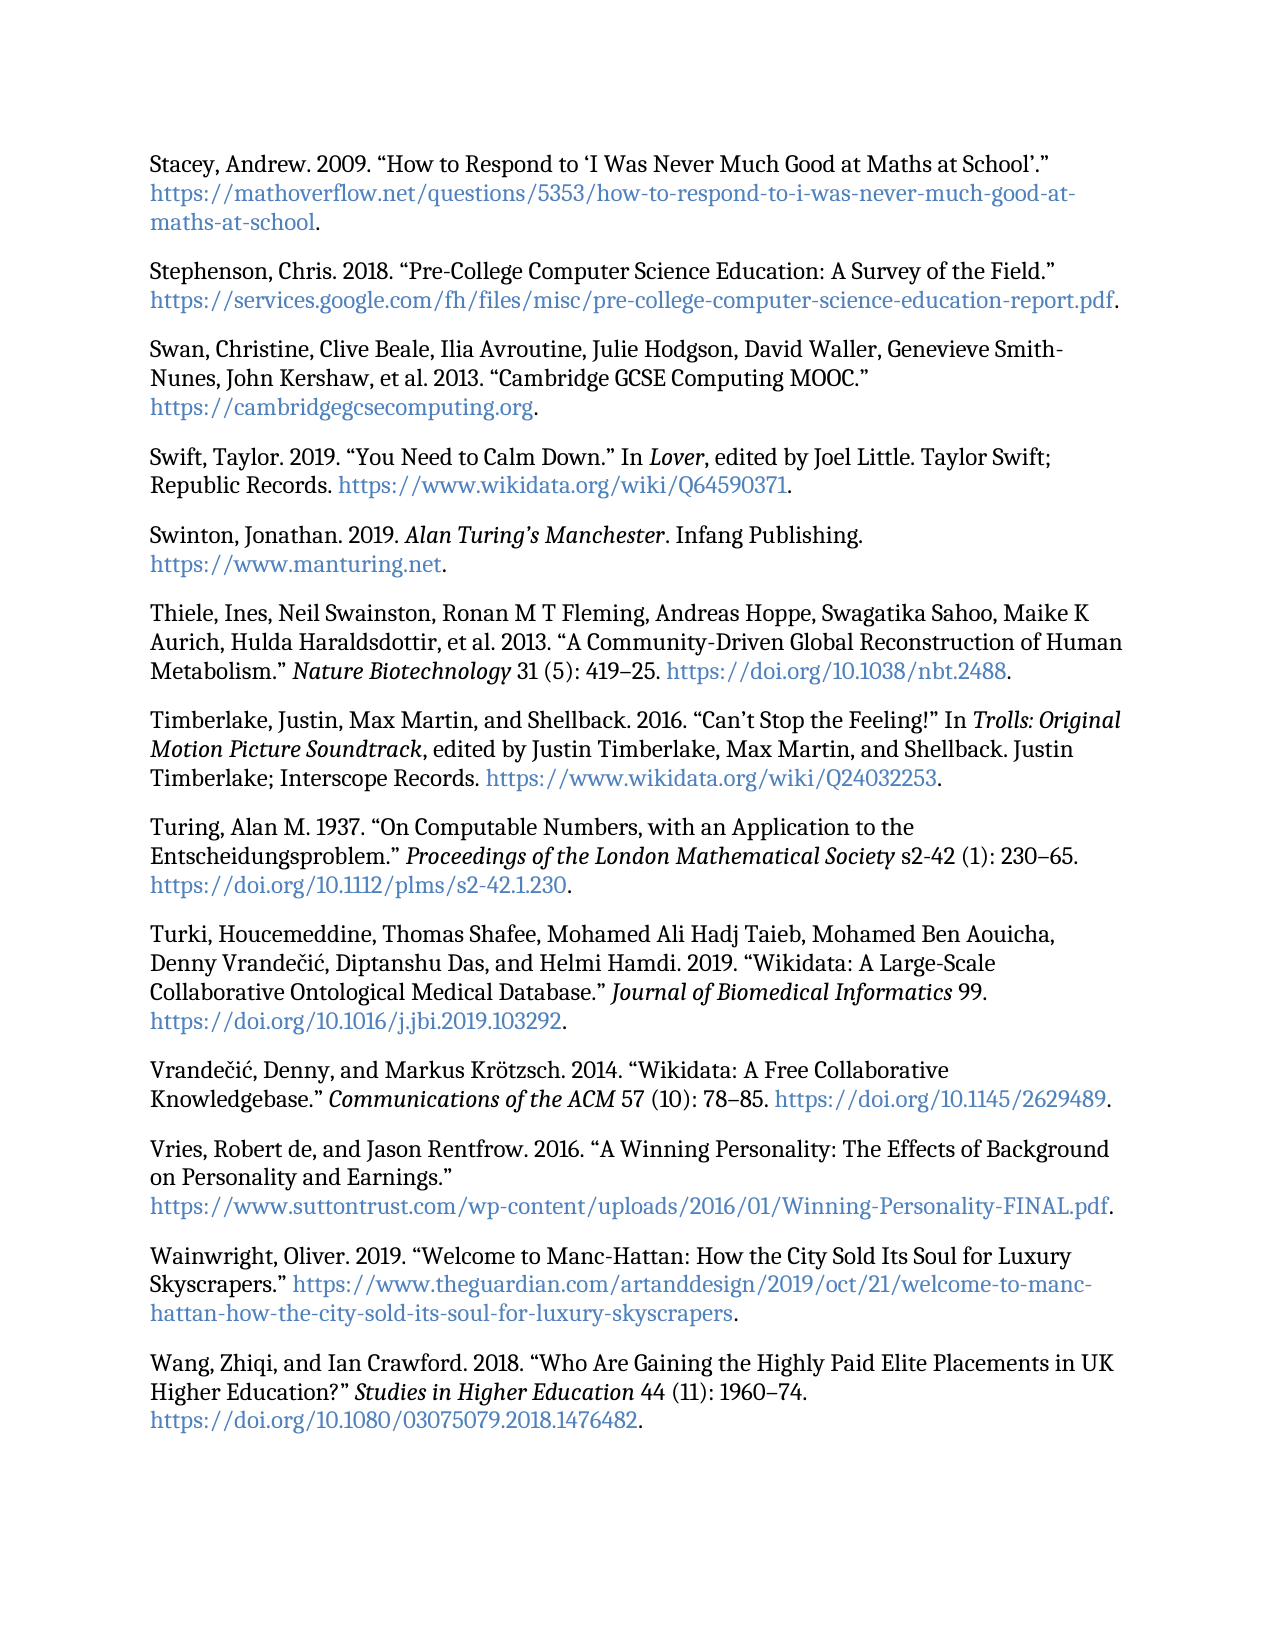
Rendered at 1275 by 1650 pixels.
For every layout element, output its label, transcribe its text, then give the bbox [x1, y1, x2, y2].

text Stephenson, Chris. 2018. “Pre-College Computer Science Education: A Survey of the Field.” https://services.google.com/fh/files/misc/pre-college-computer-science-education-report.pdf. [150, 257, 1125, 314]
text Vrandečić, Denny, and Markus Krötzsch. 2014. “Wikidata: A Free Collaborative Knowledgebase.” Communications of the ACM 57 (10): 78–85. https://doi.org/10.1145/2629489. [150, 1056, 1125, 1114]
text Wang, Zhiqi, and Ian Crawford. 2018. “Who Are Gaining the Highly Paid Elite Placements in UK Higher Education?” Studies in Higher Education 44 (11): 1960–74. https://doi.org/10.1080/03075079.2018.1476482. [150, 1349, 1125, 1435]
text Swift, Taylor. 2019. “You Need to Calm Down.” In Lover, edited by Joel Little. Taylor Swift; Republic Records. https://www.wikidata.org/wiki/Q64590371. [150, 442, 1125, 500]
text Timberlake, Justin, Max Martin, and Shellback. 2016. “Can’t Stop the Feeling!” In Trolls: Original Motion Picture Soundtrack, edited by Justin Timberlake, Max Martin, and Shellback. Justin Timberlake; Interscope Records. https://www.wikidata.org/wiki/Q24032253. [150, 706, 1125, 792]
text Thiele, Ines, Neil Swainston, Ronan M T Fleming, Andreas Hoppe, Swagatika Sahoo, Maike K Aurich, Hulda Haraldsdottir, et al. 2013. “A Community-Driven Global Reconstruction of Human Metabolism.” Nature Biotechnology 31 (5): 419–25. https://doi.org/10.1038/nbt.2488. [150, 599, 1125, 685]
text Turing, Alan M. 1937. “On Computable Numbers, with an Application to the Entscheidungsproblem.” Proceedings of the London Mathematical Society s2-42 (1): 230–65. https://doi.org/10.1112/plms/s2-42.1.230. [150, 813, 1125, 899]
text Swinton, Jonathan. 2019. Alan Turing’s Manchester. Infang Publishing. https://www.manturing.net. [150, 521, 1125, 578]
text Wainwright, Oliver. 2019. “Welcome to Manc-Hattan: How the City Sold Its Soul for Luxury Skyscrapers.” https://www.theguardian.com/artanddesign/2019/oct/21/welcome-to-manc-hattan-how-the-city-sold-its-soul-for-luxury-skyscrapers. [150, 1242, 1125, 1328]
text Turki, Houcemeddine, Thomas Shafee, Mohamed Ali Hadj Taieb, Mohamed Ben Aouicha, Denny Vrandečić, Diptanshu Das, and Helmi Hamdi. 2019. “Wikidata: A Large-Scale Collaborative Ontological Medical Database.” Journal of Biomedical Informatics 99. https://doi.org/10.1016/j.jbi.2019.103292. [150, 920, 1125, 1035]
text Stacey, Andrew. 2009. “How to Respond to ‘I Was Never Much Good at Maths at School’.” https://mathoverflow.net/questions/5353/how-to-respond-to-i-was-never-much-good-at-maths-at-school. [150, 150, 1125, 236]
text Swan, Christine, Clive Beale, Ilia Avroutine, Julie Hodgson, David Waller, Genevieve Smith-Nunes, John Kershaw, et al. 2013. “Cambridge GCSE Computing MOOC.” https://cambridgegcsecomputing.org. [150, 335, 1125, 422]
text Vries, Robert de, and Jason Rentfrow. 2016. “A Winning Personality: The Effects of Background on Personality and Earnings.” https://www.suttontrust.com/wp-content/uploads/2016/01/Winning-Personality-FINAL.pdf. [150, 1134, 1125, 1221]
